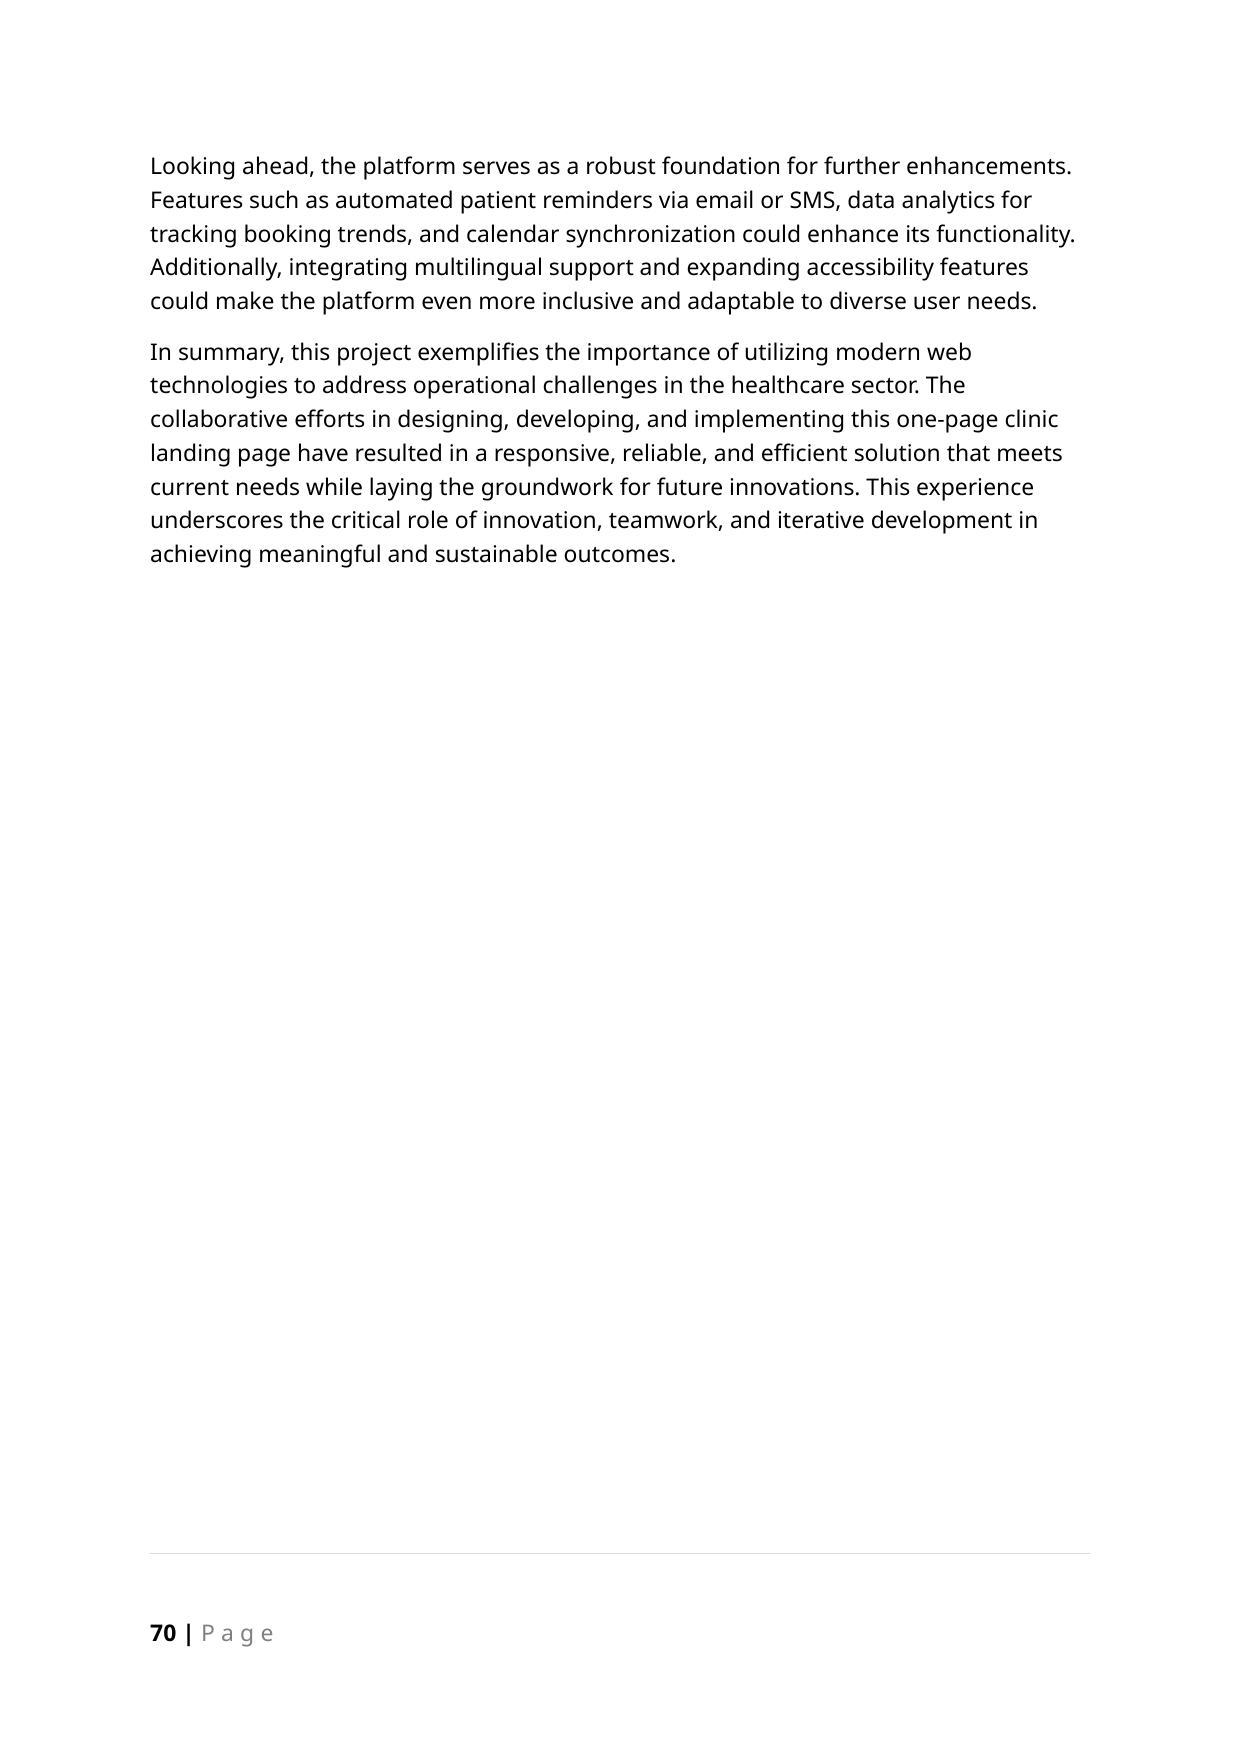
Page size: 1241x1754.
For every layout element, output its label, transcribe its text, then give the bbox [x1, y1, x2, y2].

text In summary, this project exemplifies the importance of utilizing modern web technologies to address operational challenges in the healthcare sector. The collaborative efforts in designing, developing, and implementing this one-page clinic landing page have resulted in a responsive, reliable, and efficient solution that meets current needs while laying the groundwork for future innovations. This experience underscores the critical role of innovation, teamwork, and iterative development in achieving meaningful and sustainable outcomes. [150, 335, 1090, 569]
text Looking ahead, the platform serves as a robust foundation for further enhancements. Features such as automated patient reminders via email or SMS, data analytics for tracking booking trends, and calendar synchronization could enhance its functionality. Additionally, integrating multilingual support and expanding accessibility features could make the platform even more inclusive and adaptable to diverse user needs. [150, 150, 1090, 316]
